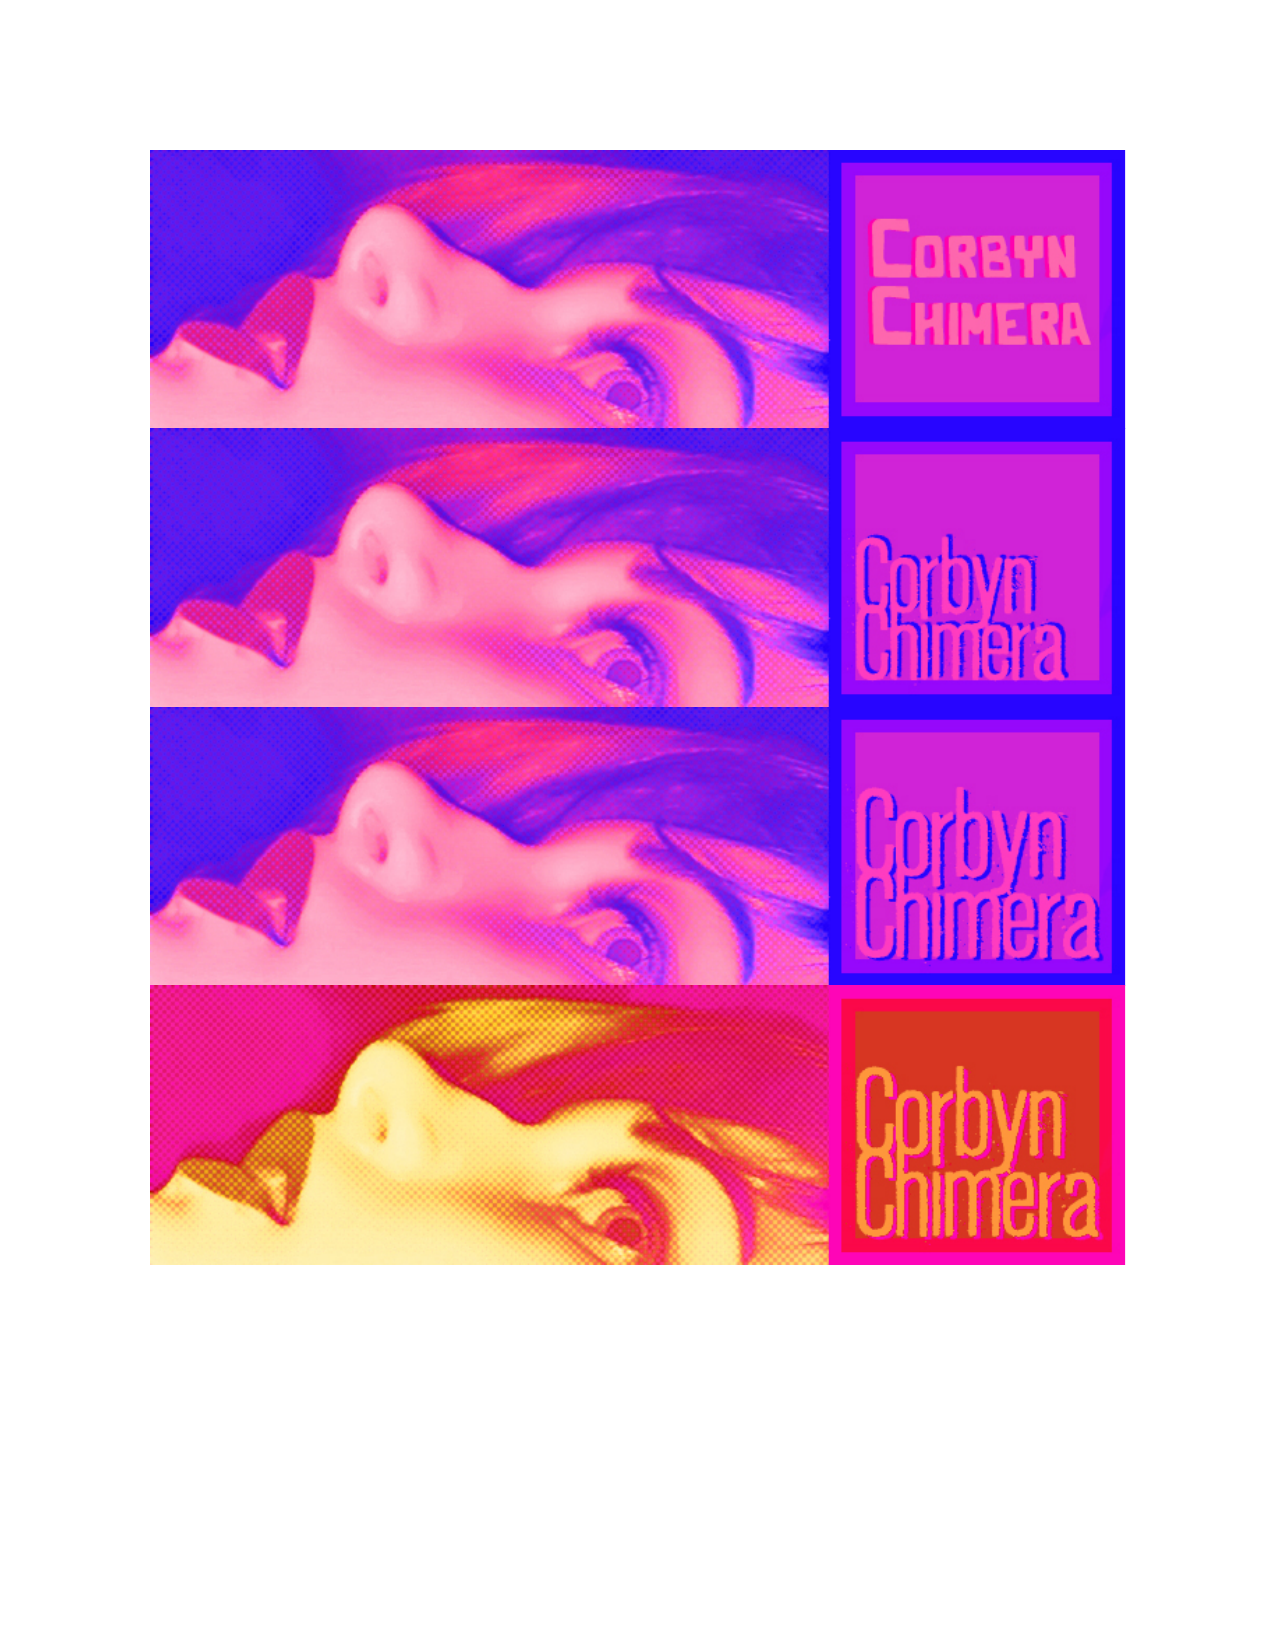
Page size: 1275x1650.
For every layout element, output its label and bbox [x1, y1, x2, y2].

picture [150, 150, 1125, 1265]
